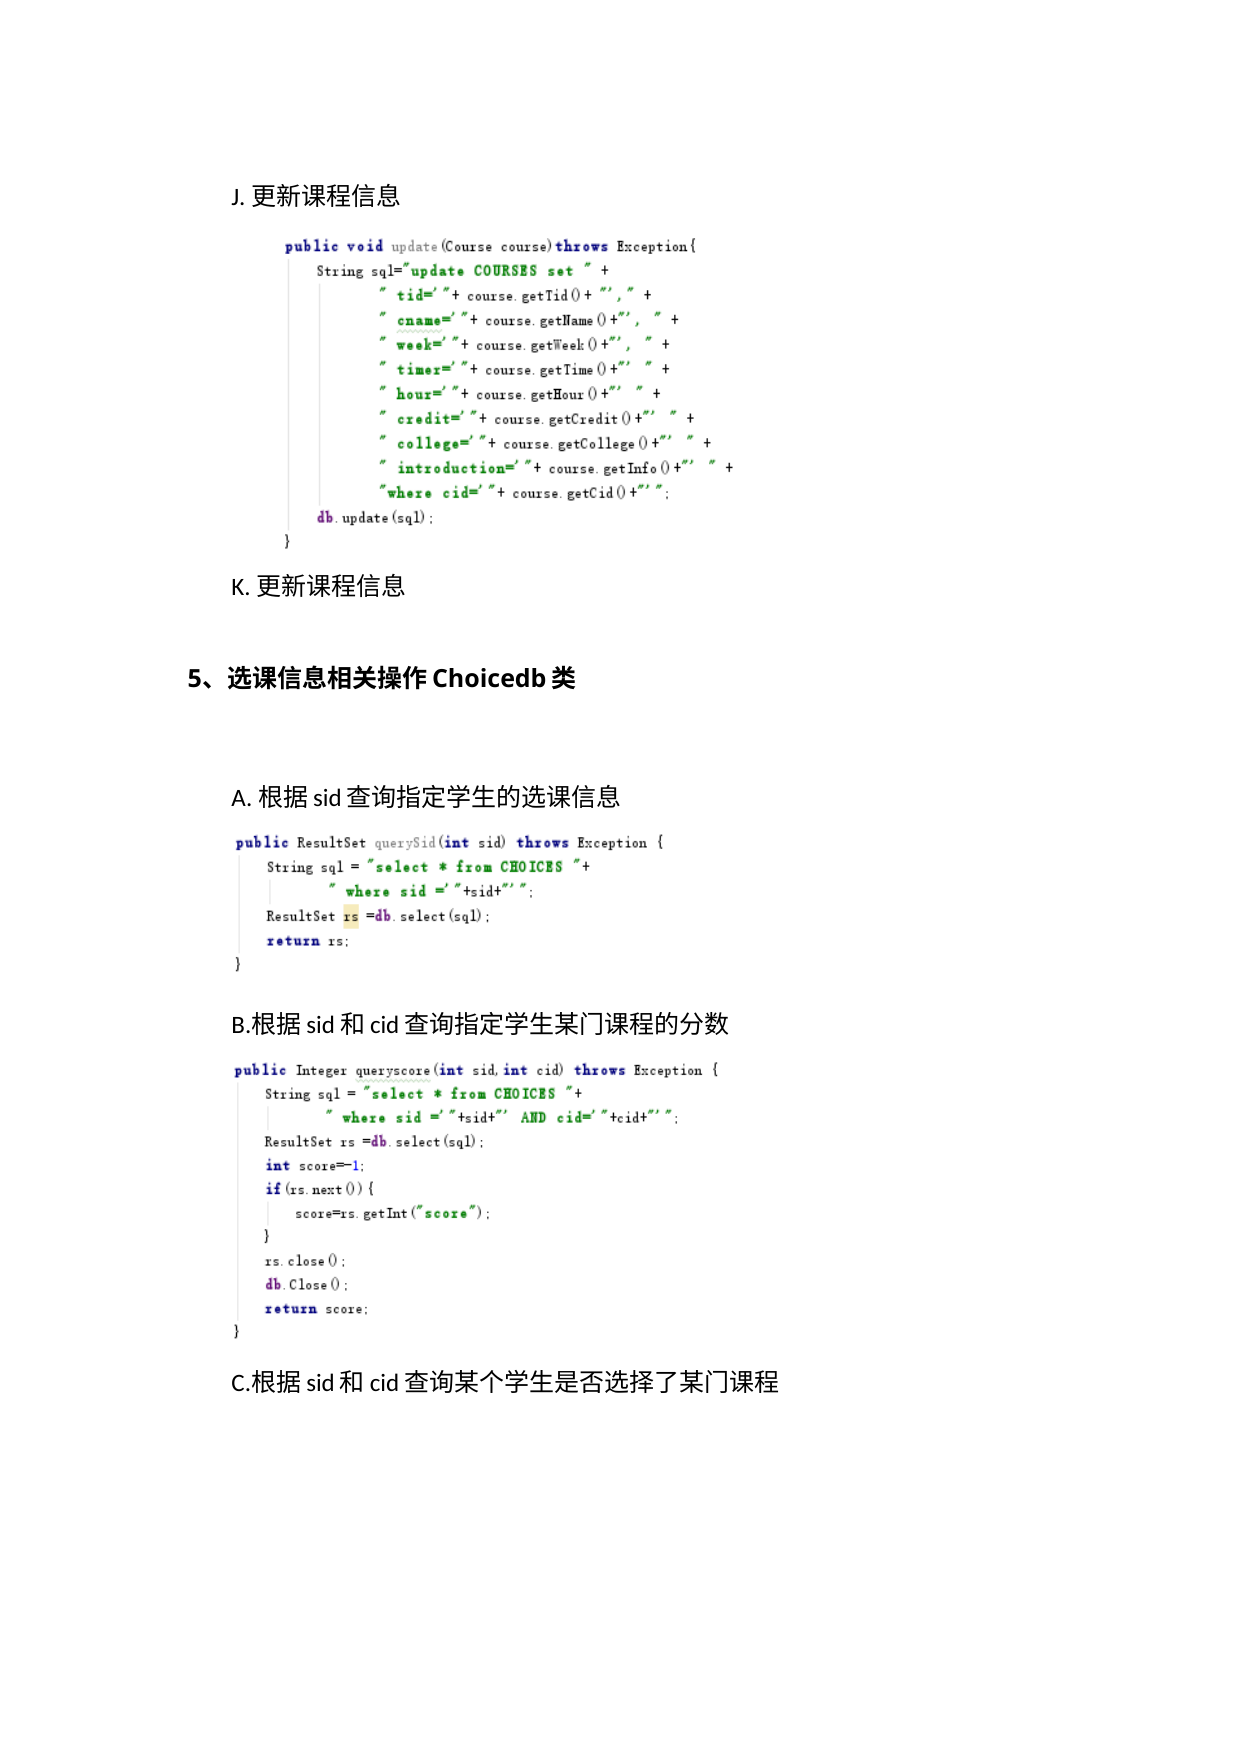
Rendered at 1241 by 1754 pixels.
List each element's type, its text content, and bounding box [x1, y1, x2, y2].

text J. 更新课程信息 [187, 162, 1053, 227]
subtitle 5、选课信息相关操作Choicedb类 [187, 644, 1053, 709]
picture [231, 827, 702, 974]
text K. 更新课程信息 [187, 552, 1053, 617]
picture [231, 1055, 721, 1341]
text A. 根据sid查询指定学生的选课信息 [187, 763, 1053, 828]
text B.根据sid和cid查询指定学生某门课程的分数 [187, 990, 1053, 1055]
picture [275, 228, 756, 550]
text C.根据sid和cid查询某个学生是否选择了某门课程 [187, 1348, 1053, 1413]
